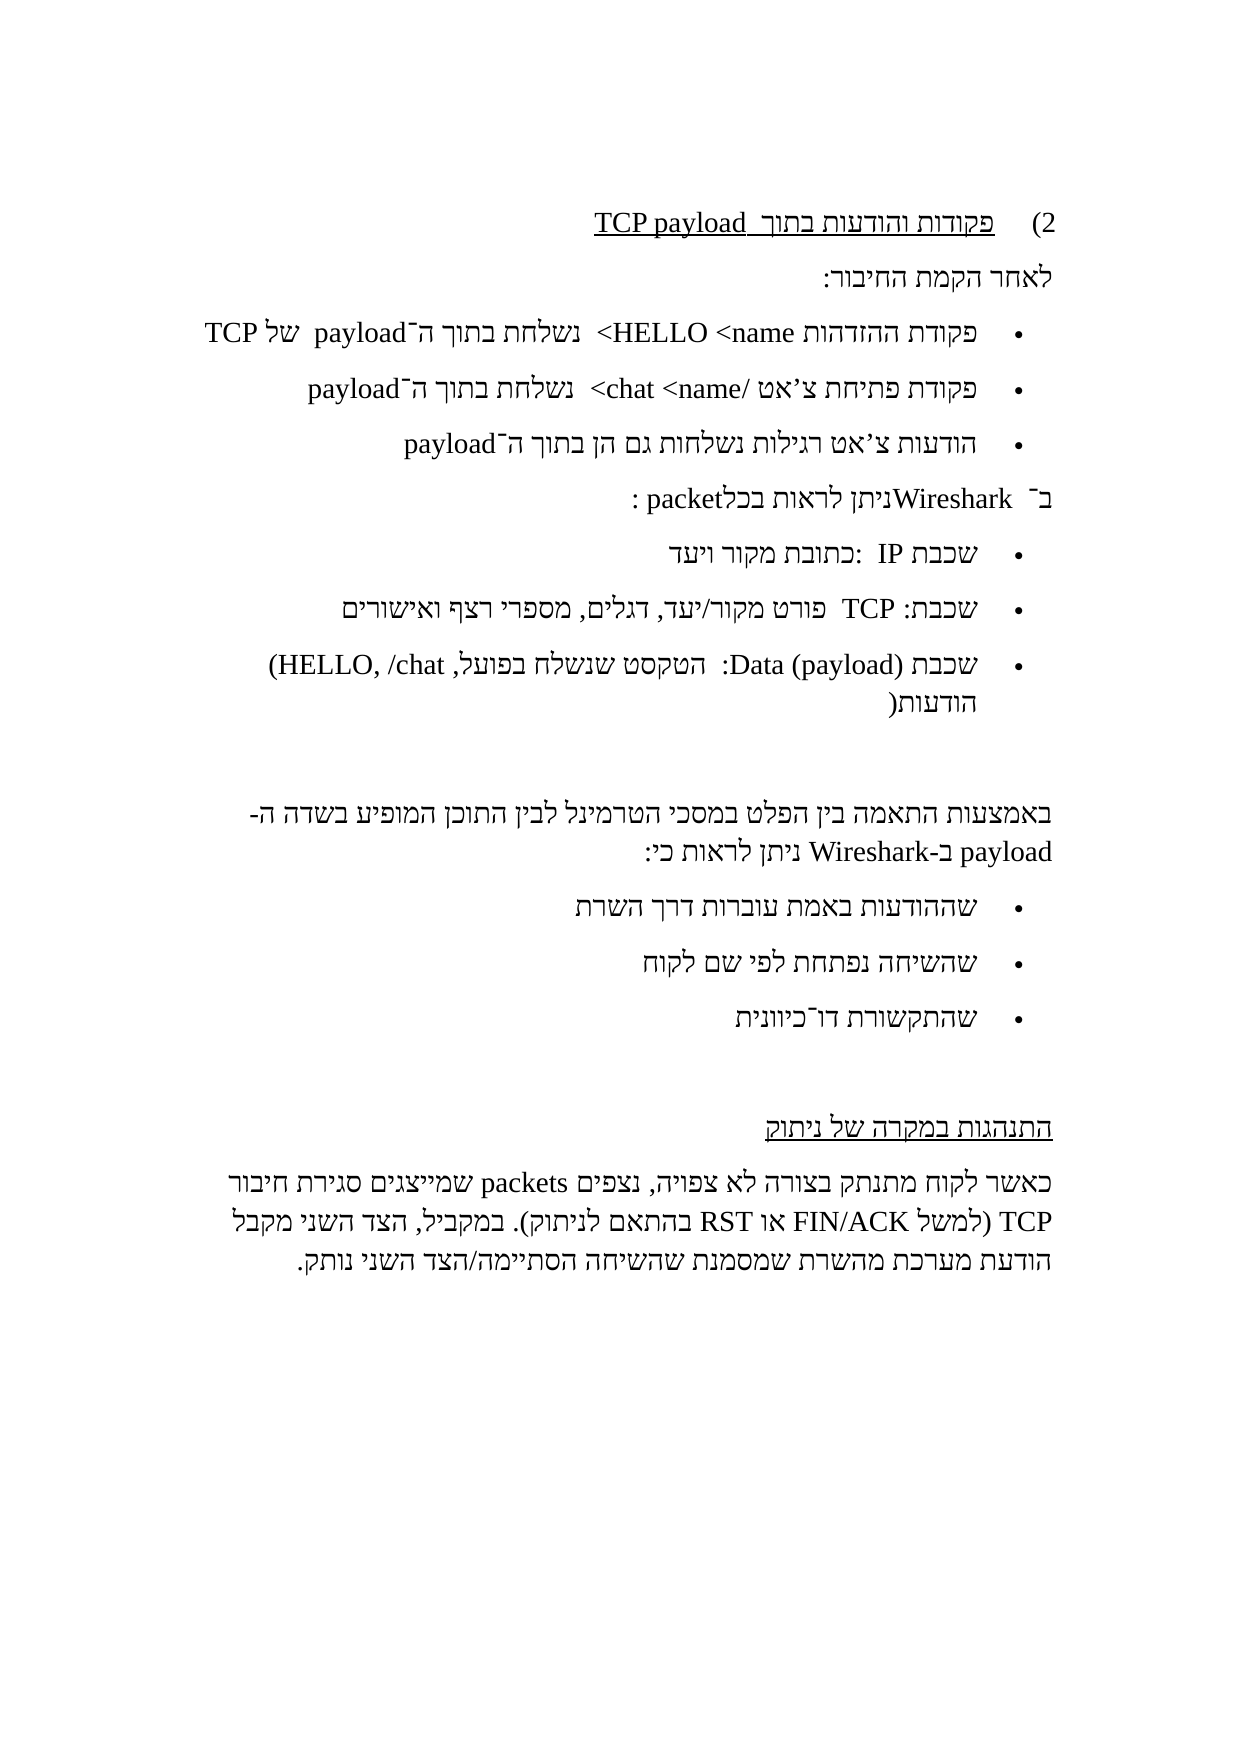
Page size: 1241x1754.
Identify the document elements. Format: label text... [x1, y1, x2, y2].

list שההודעות באמת עוברות דרך השרת [187, 889, 1015, 923]
text באמצעות התאמה בין הפלט במסכי הטרמינל לבין התוכן המופיע בשדה ה-payload ב-Wireshark ניתן לראות כי: [187, 796, 1053, 868]
list שכבת IP :כתובת מקור ויעד [187, 536, 1015, 570]
list פקודת פתיחת צ’אט /chat <name> נשלחת בתוך ה־payload [187, 371, 1015, 404]
list שהתקשורת דו־כיוונית [187, 1000, 1015, 1033]
list הודעות צ’אט רגילות נשלחות גם הן בתוך ה־payload [187, 426, 1015, 459]
text לאחר הקמת החיבור: [187, 260, 1053, 294]
text התנהגות במקרה של ניתוק [187, 1110, 1053, 1144]
list שכבת Data (payload): הטקסט שנשלח בפועל, HELLO, /chat) הודעות( [187, 647, 1015, 719]
list פקודות והודעות בתוך TCP payload [187, 205, 1032, 239]
list פקודת ההזדהות HELLO <name> נשלחת בתוך ה־payload של TCP [187, 316, 1015, 349]
text כאשר לקוח מתנתק בצורה לא צפויה, נצפים packets שמייצגים סגירת חיבור TCP (למשל FIN/ACK או RST בהתאם לניתוק). במקביל, הצד השני מקבל הודעת מערכת מהשרת שמסמנת שהשיחה הסתיימה/הצד השני נותק. [187, 1166, 1053, 1276]
text ב־ Wiresharkניתן לראות בכלpacket : [187, 481, 1053, 515]
list שכבת: TCP פורט מקור/יעד, דגלים, מספרי רצף ואישורים [187, 592, 1015, 625]
list שהשיחה נפתחת לפי שם לקוח [187, 945, 1015, 978]
